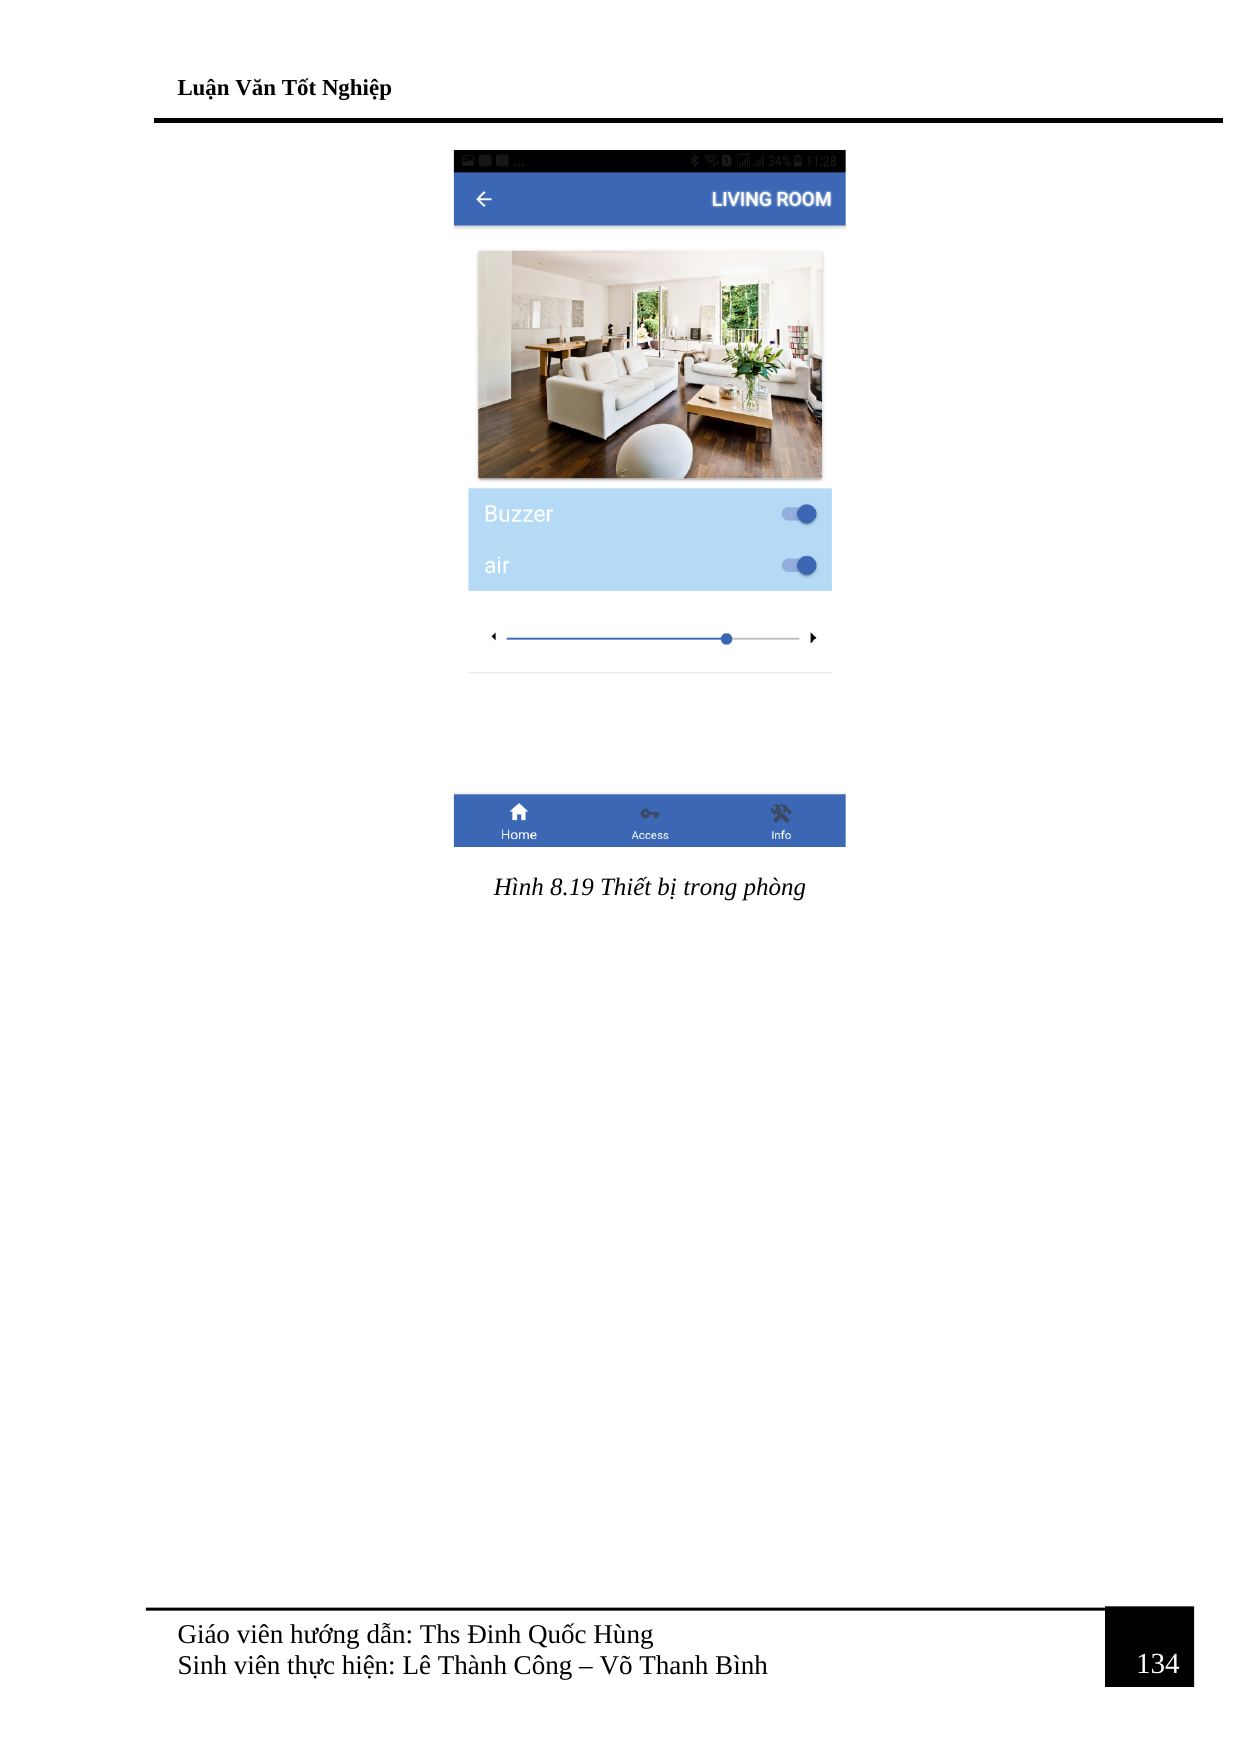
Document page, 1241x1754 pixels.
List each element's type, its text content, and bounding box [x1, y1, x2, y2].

picture [453, 150, 846, 847]
